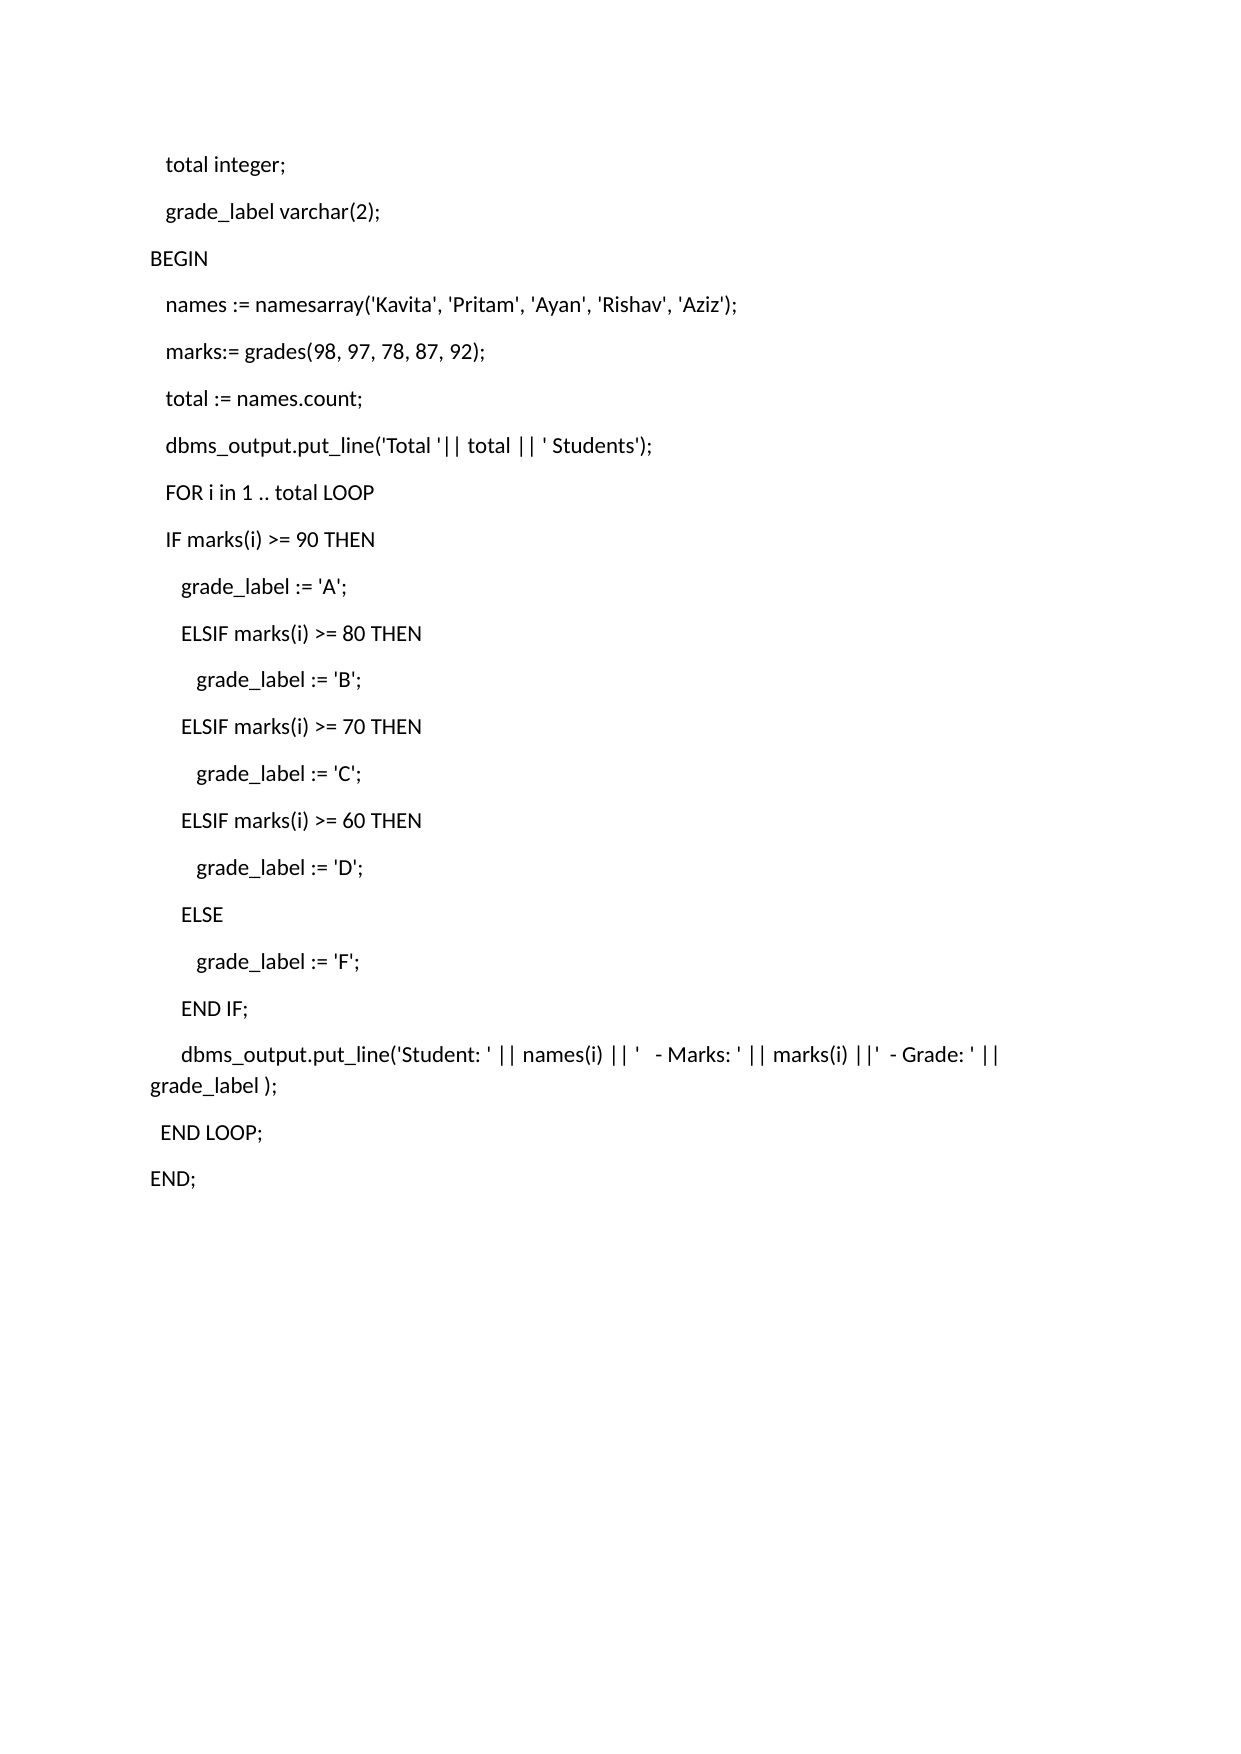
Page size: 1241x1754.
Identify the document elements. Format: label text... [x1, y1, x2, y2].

text grade_label := 'D'; [150, 853, 1090, 881]
text total integer; [150, 150, 1090, 178]
text grade_label := 'F'; [150, 947, 1090, 975]
text IF marks(i) >= 90 THEN [150, 525, 1090, 553]
text total := names.count; [150, 384, 1090, 412]
text END IF; [150, 994, 1090, 1022]
text names := namesarray('Kavita', 'Pritam', 'Ayan', 'Rishav', 'Aziz'); [150, 291, 1090, 319]
text FOR i in 1 .. total LOOP [150, 478, 1090, 506]
text END; [150, 1164, 1090, 1193]
text ELSIF marks(i) >= 60 THEN [150, 806, 1090, 834]
text ELSIF marks(i) >= 80 THEN [150, 619, 1090, 647]
text grade_label varchar(2); [150, 197, 1090, 225]
text END LOOP; [150, 1118, 1090, 1146]
text ELSE [150, 900, 1090, 928]
text grade_label := 'A'; [150, 572, 1090, 600]
text dbms_output.put_line('Student: ' || names(i) || ' - Marks: ' || marks(i) ||' - Grade: ' || grade_label ); [150, 1041, 1090, 1099]
text grade_label := 'C'; [150, 759, 1090, 787]
text grade_label := 'B'; [150, 666, 1090, 694]
text BEGIN [150, 244, 1090, 272]
text marks:= grades(98, 97, 78, 87, 92); [150, 337, 1090, 366]
text dbms_output.put_line('Total '|| total || ' Students'); [150, 431, 1090, 459]
text ELSIF marks(i) >= 70 THEN [150, 712, 1090, 741]
